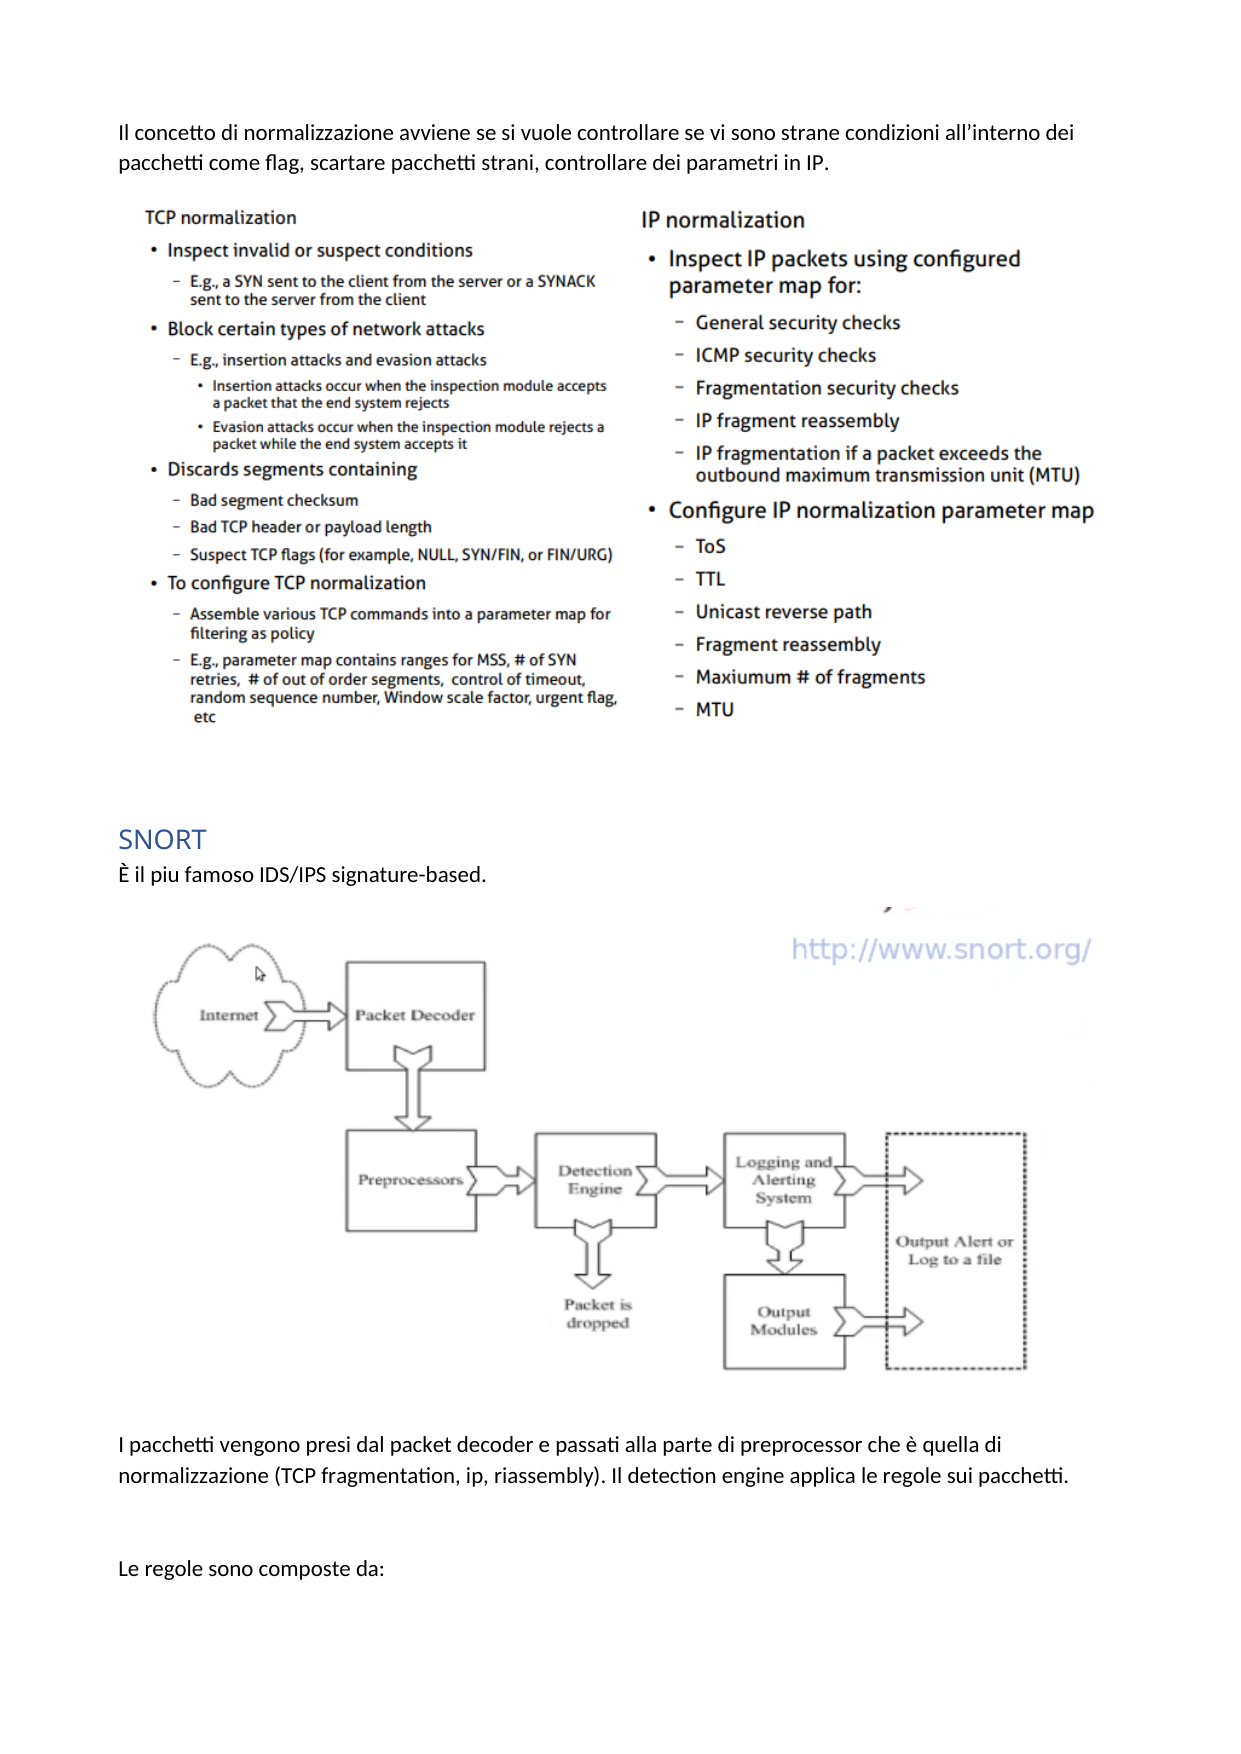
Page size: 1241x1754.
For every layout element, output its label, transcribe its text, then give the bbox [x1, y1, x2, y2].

picture [118, 195, 1123, 755]
text Le regole sono composte da: [118, 1554, 1122, 1582]
text È il piu famoso IDS/IPS signature-based. [118, 860, 1122, 888]
picture [118, 907, 1097, 1412]
text Il concetto di normalizzazione avviene se si vuole controllare se vi sono strane condizioni all’interno dei pacchetti come flag, scartare pacchetti strani, controllare dei parametri in IP. [118, 118, 1122, 176]
text I pacchetti vengono presi dal packet decoder e passati alla parte di preprocessor che è quella di normalizzazione (TCP fragmentation, ip, riassembly). Il detection engine applica le regole sui pacchetti. [118, 1431, 1122, 1489]
subtitle SNORT [118, 820, 1122, 857]
